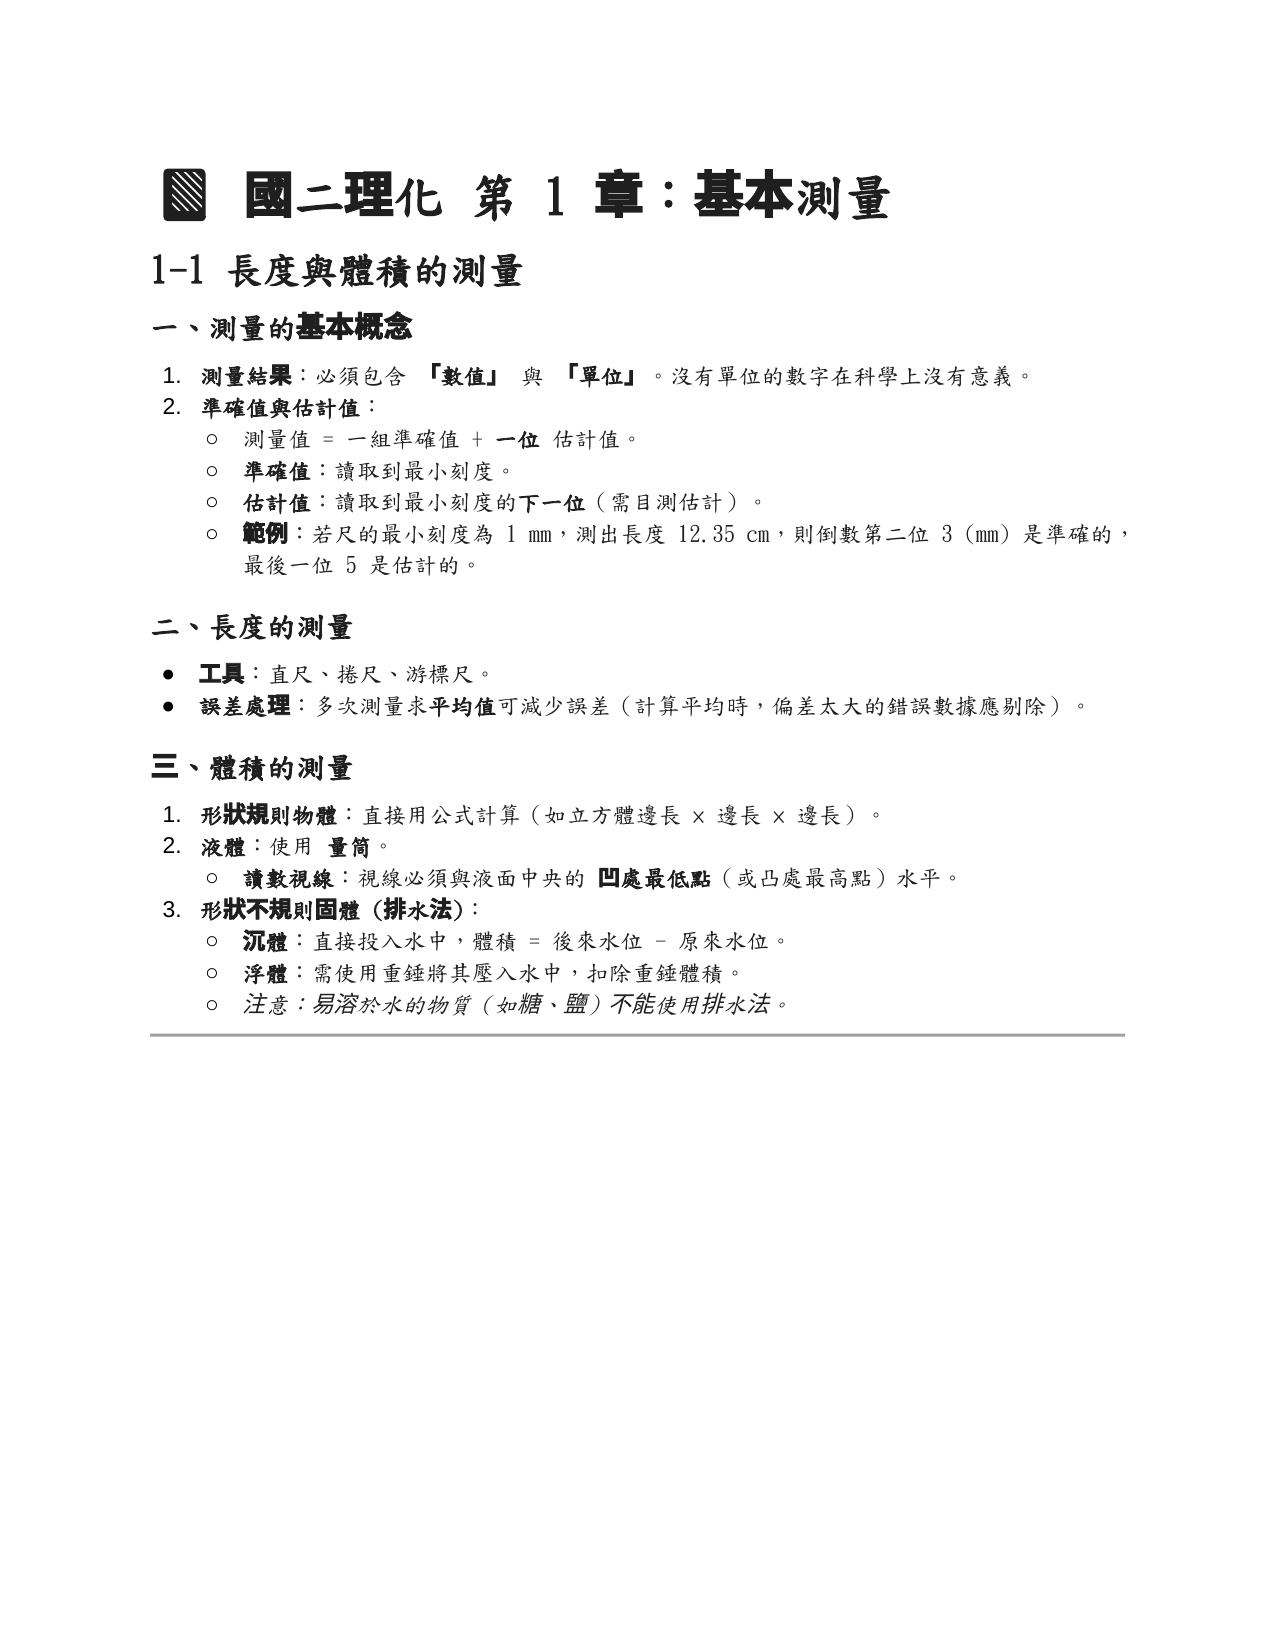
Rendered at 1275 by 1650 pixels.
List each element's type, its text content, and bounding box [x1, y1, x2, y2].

list 液體：使用 量筒。 [162, 831, 1125, 859]
subtitle 一、測量的基本概念 [150, 308, 1125, 343]
subtitle 1-1 長度與體積的測量 [150, 244, 1125, 289]
list 誤差處理：多次測量求平均值可減少誤差（計算平均時，偏差太大的錯誤數據應剔除）。 [161, 690, 1125, 718]
list 工具：直尺、捲尺、游標尺。 [161, 659, 1125, 686]
list 沉體：直接投入水中，體積 = 後來水位 - 原來水位。 [205, 926, 1125, 954]
list 範例：若尺的最小刻度為 1 mm，測出長度 12.35 cm，則倒數第二位 3 (mm) 是準確的，最後一位 5 是估計的。 [205, 518, 1125, 577]
list 注意：易溶於水的物質（如糖、鹽）不能使用排水法。 [205, 989, 1125, 1017]
list 測量結果：必須包含 「數值」 與 「單位」。沒有單位的數字在科學上沒有意義。 [162, 360, 1125, 388]
list 準確值與估計值： [162, 392, 1125, 419]
subtitle 📘 國二理化 第 1 章：基本測量 [150, 162, 1125, 223]
list 測量值 = 一組準確值 + 一位 估計值。 [205, 423, 1125, 451]
list 形狀不規則固體 (排水法)： [162, 894, 1125, 922]
list 讀數視線：視線必須與液面中央的 凹處最低點（或凸處最高點）水平。 [205, 863, 1125, 891]
subtitle 三、體積的測量 [150, 747, 1125, 782]
list 浮體：需使用重錘將其壓入水中，扣除重錘體積。 [205, 958, 1125, 986]
list 形狀規則物體：直接用公式計算（如立方體邊長 × 邊長 × 邊長）。 [162, 799, 1125, 827]
list 估計值：讀取到最小刻度的下一位（需目測估計）。 [205, 487, 1125, 514]
subtitle 二、長度的測量 [150, 606, 1125, 641]
list 準確值：讀取到最小刻度。 [205, 455, 1125, 483]
